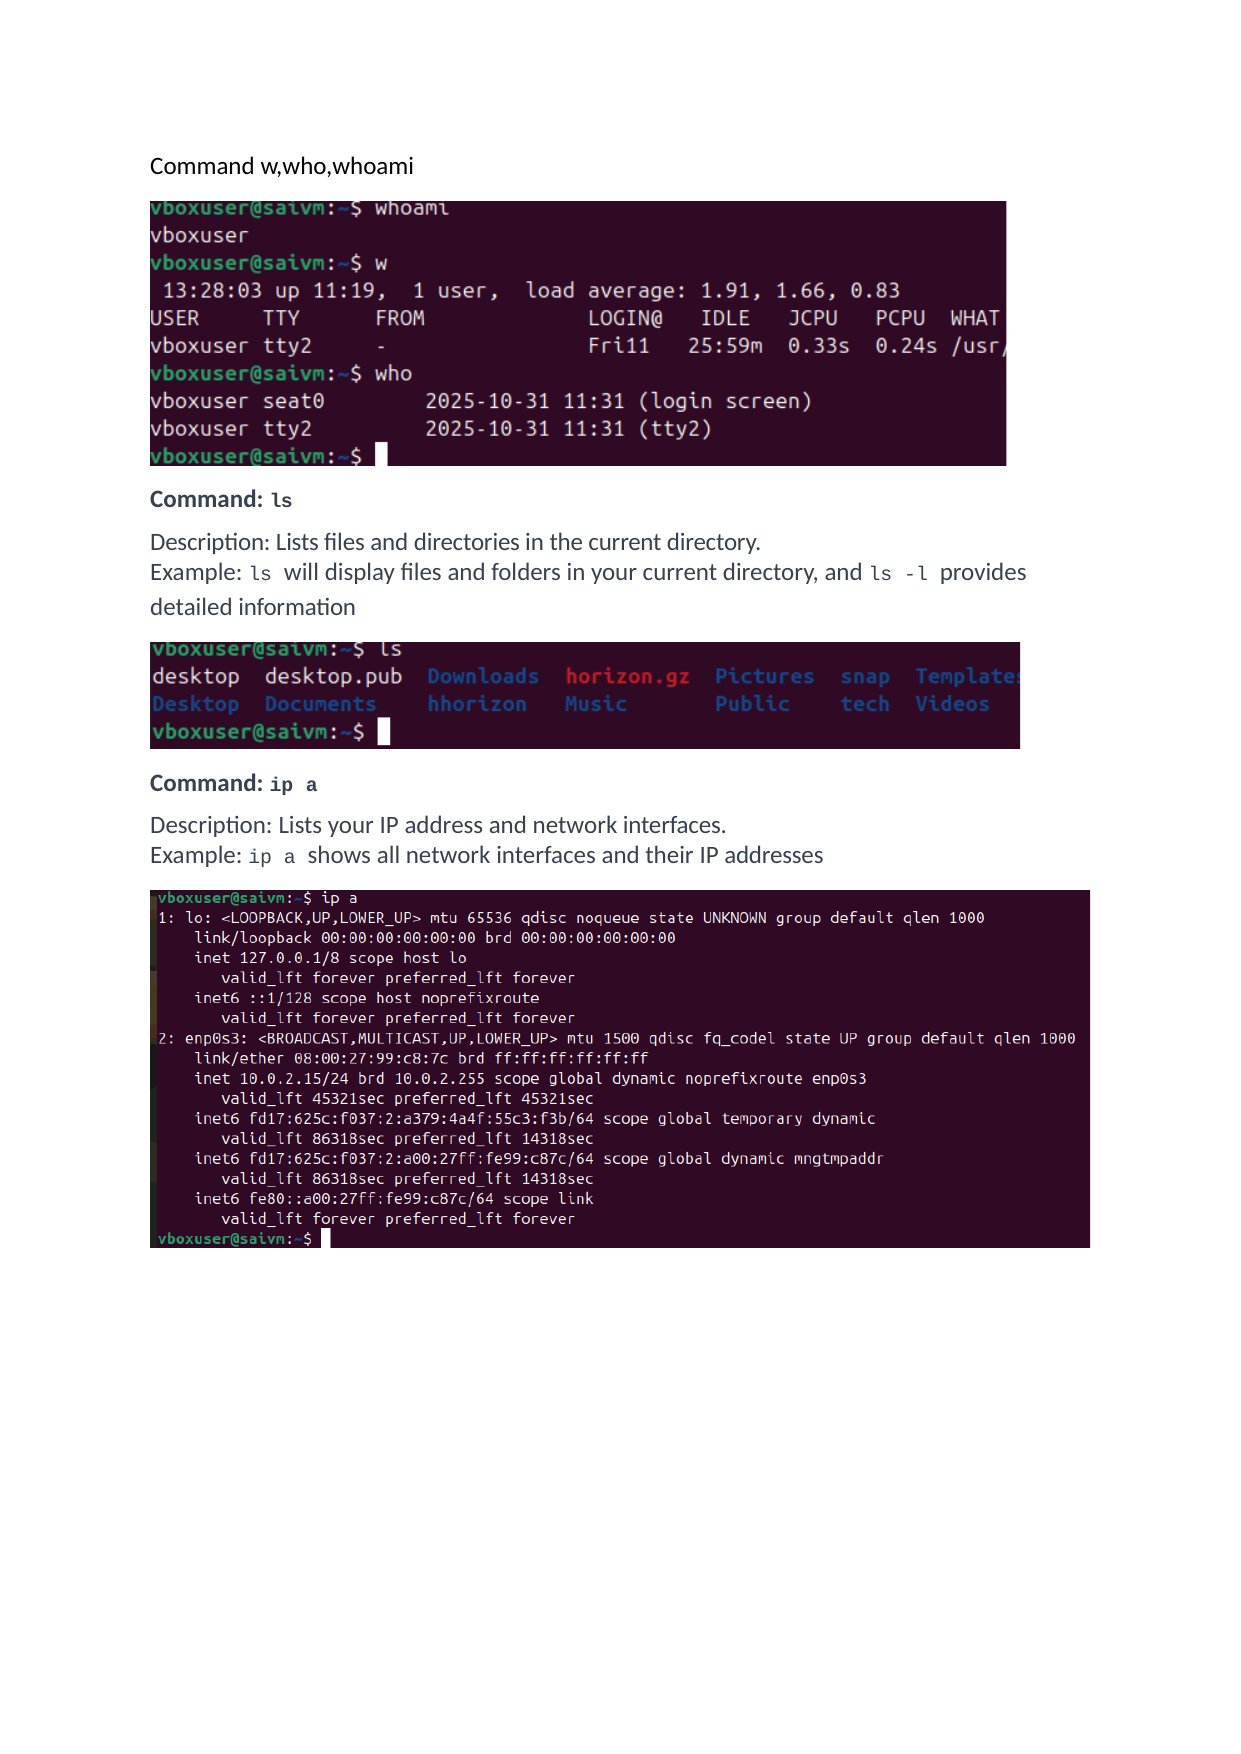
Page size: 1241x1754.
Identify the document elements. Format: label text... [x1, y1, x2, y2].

text Description: Lists your IP address and network interfaces. [150, 813, 1090, 839]
text Example: ip a shows all network interfaces and their IP addresses [150, 839, 1090, 870]
text Command: ip a [150, 770, 1090, 796]
picture [150, 642, 1021, 749]
text Description: Lists files and directories in the current directory. [150, 529, 1090, 556]
text Command w,who,whoami [150, 150, 1090, 181]
text Command: ls [150, 487, 1090, 513]
picture [150, 201, 1007, 466]
picture [150, 890, 1091, 1248]
text Example: ls will display files and folders in your current directory, and ls -l provides detailed information [150, 556, 1090, 621]
